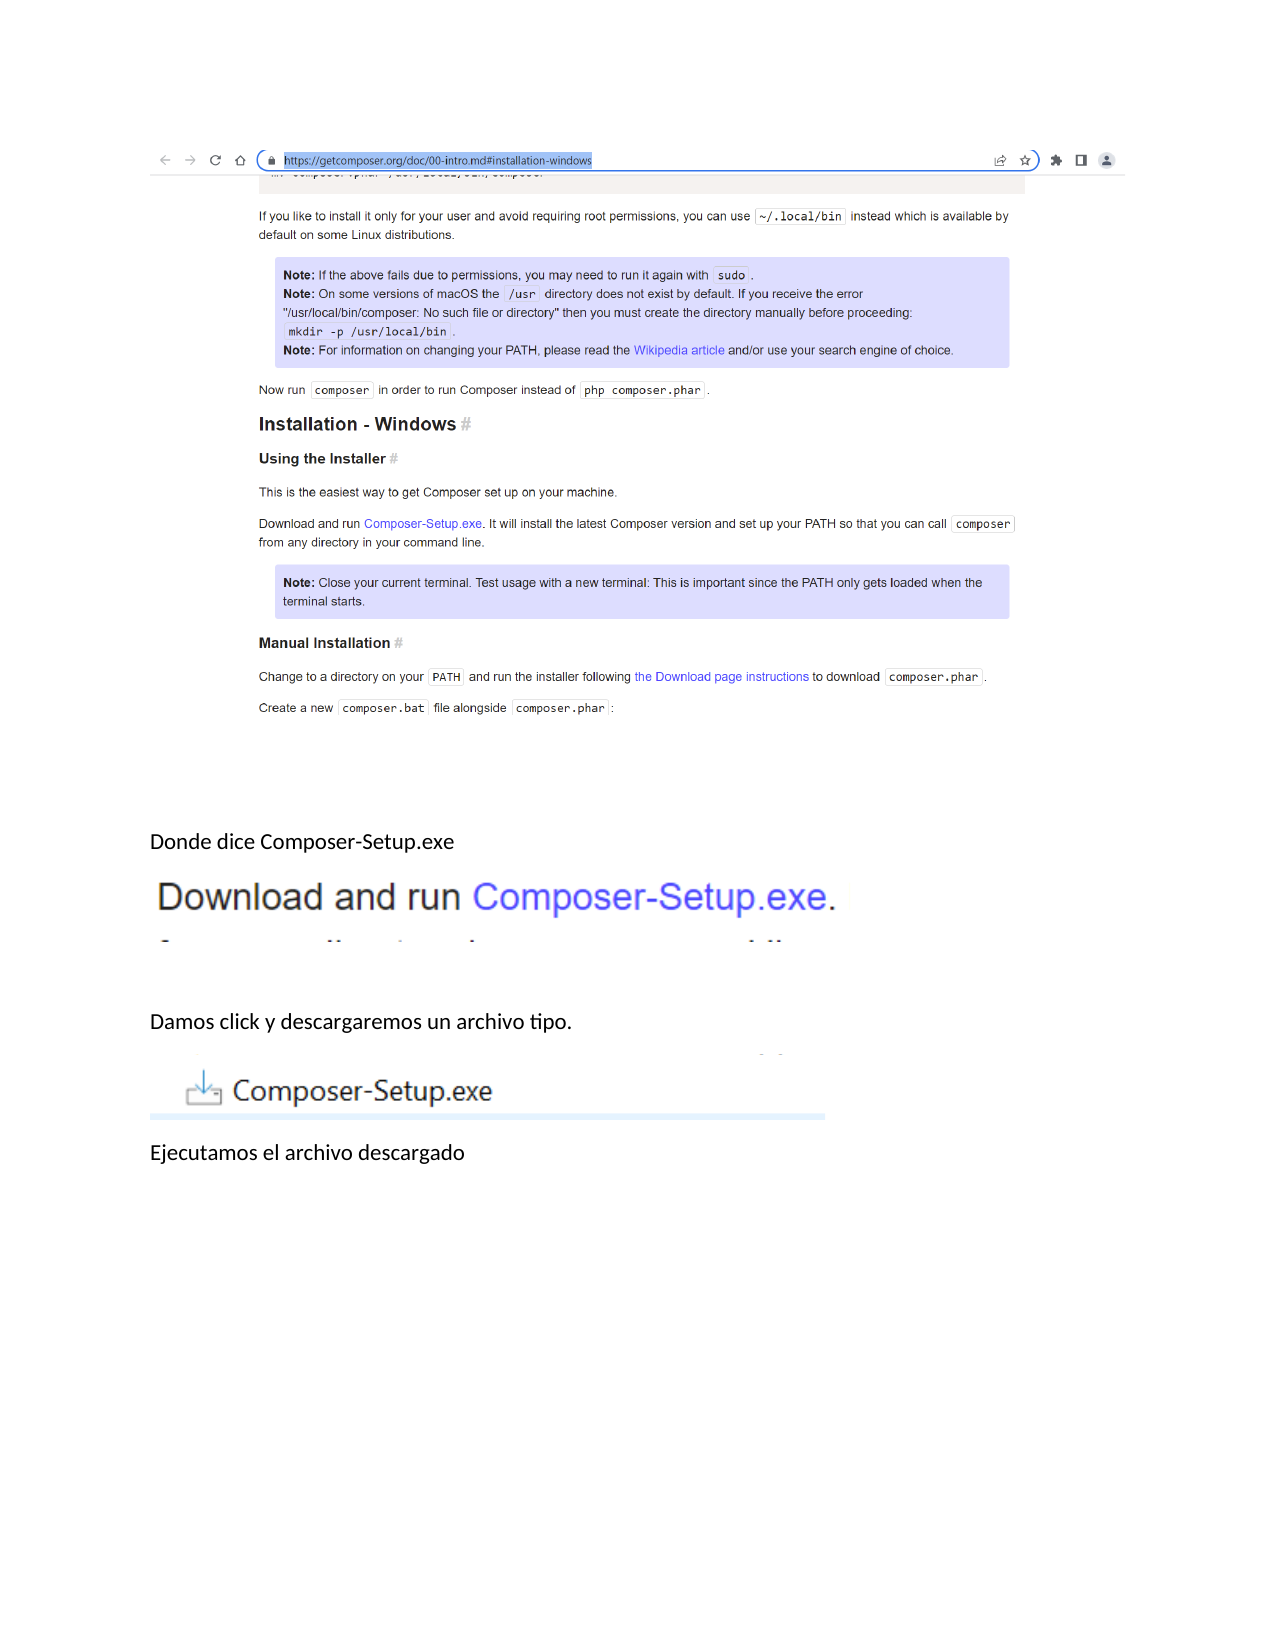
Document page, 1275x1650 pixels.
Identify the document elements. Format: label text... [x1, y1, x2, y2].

picture [150, 857, 851, 942]
picture [150, 1054, 826, 1120]
text Damos click y descargaremos un archivo tipo. [150, 1007, 1125, 1035]
picture [150, 150, 1125, 715]
text Ejecutamos el archivo descargado [150, 1138, 1125, 1167]
